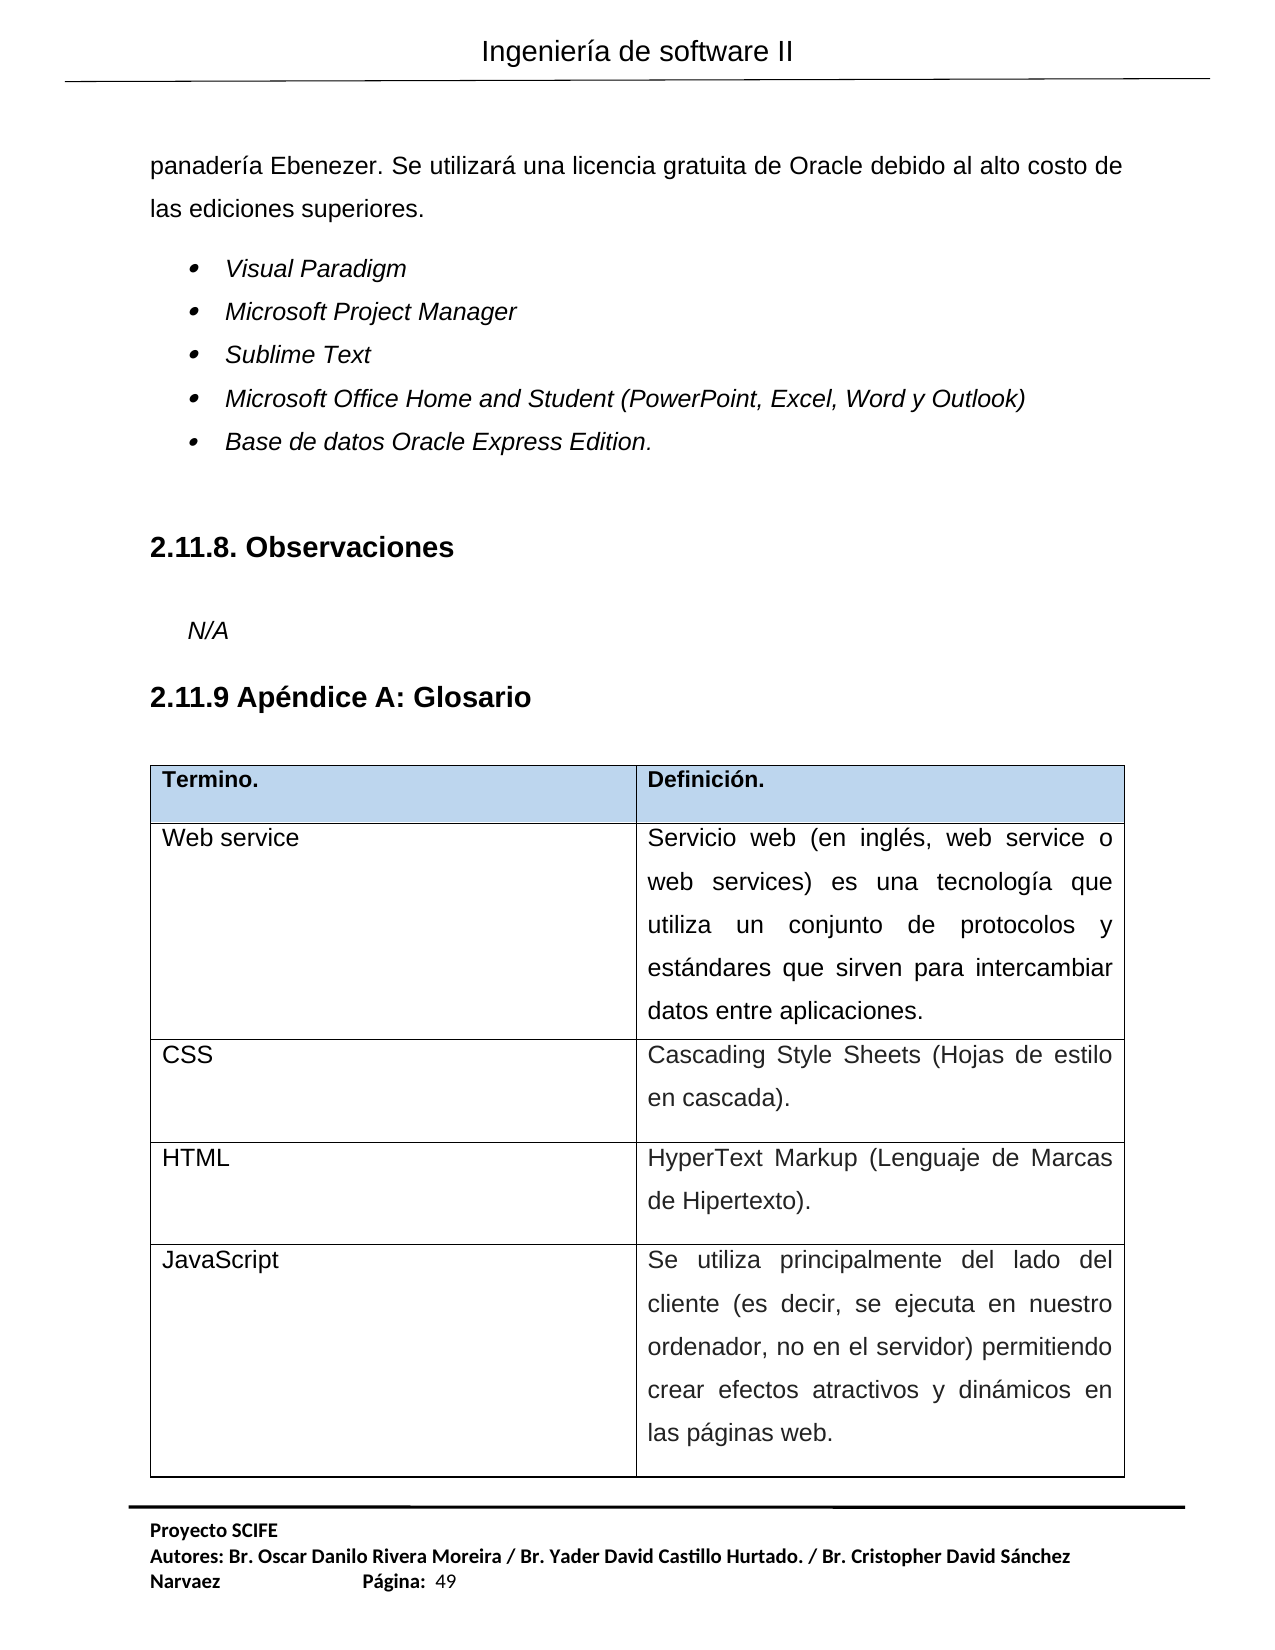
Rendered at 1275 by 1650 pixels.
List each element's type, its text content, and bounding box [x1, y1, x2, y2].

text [150, 151, 1125, 223]
table_cell Servicio web (en inglés, web service o web services) es una tecnología que utiliza un conjunto de protocolos y estándares que sirven para intercambiar datos entre aplicaciones. [637, 824, 1124, 1039]
table_header Termino. [151, 766, 636, 822]
table_cell CSS [151, 1040, 636, 1142]
table_cell JavaScript [151, 1245, 636, 1476]
table_cell HyperText Markup (Lenguaje de Marcas de Hipertexto). [637, 1143, 1124, 1244]
list Visual Paradigm [187, 254, 1125, 283]
table_cell HTML [151, 1143, 636, 1244]
list Sublime Text [187, 341, 1125, 369]
table_cell Web service [151, 824, 636, 1039]
subtitle 2.11.8. Observaciones [150, 530, 1125, 564]
list Base de datos Oracle Express Edition. [187, 427, 1125, 456]
table_header Definición. [637, 766, 1124, 822]
list Microsoft Office Home and Student (PowerPoint, Excel, Word y Outlook) [187, 384, 1125, 413]
table_cell Cascading Style Sheets (Hojas de estilo en cascada). [637, 1040, 1124, 1142]
table_cell Se utiliza principalmente del lado del cliente (es decir, se ejecuta en nuestro ordenador, no en el servidor) permitiendo crear efectos atractivos y dinámicos en las páginas web. [637, 1245, 1124, 1476]
subtitle 2.11.9 Apéndice A: Glosario [150, 680, 1125, 713]
text N/A [187, 616, 1125, 644]
list Microsoft Project Manager [187, 297, 1125, 326]
